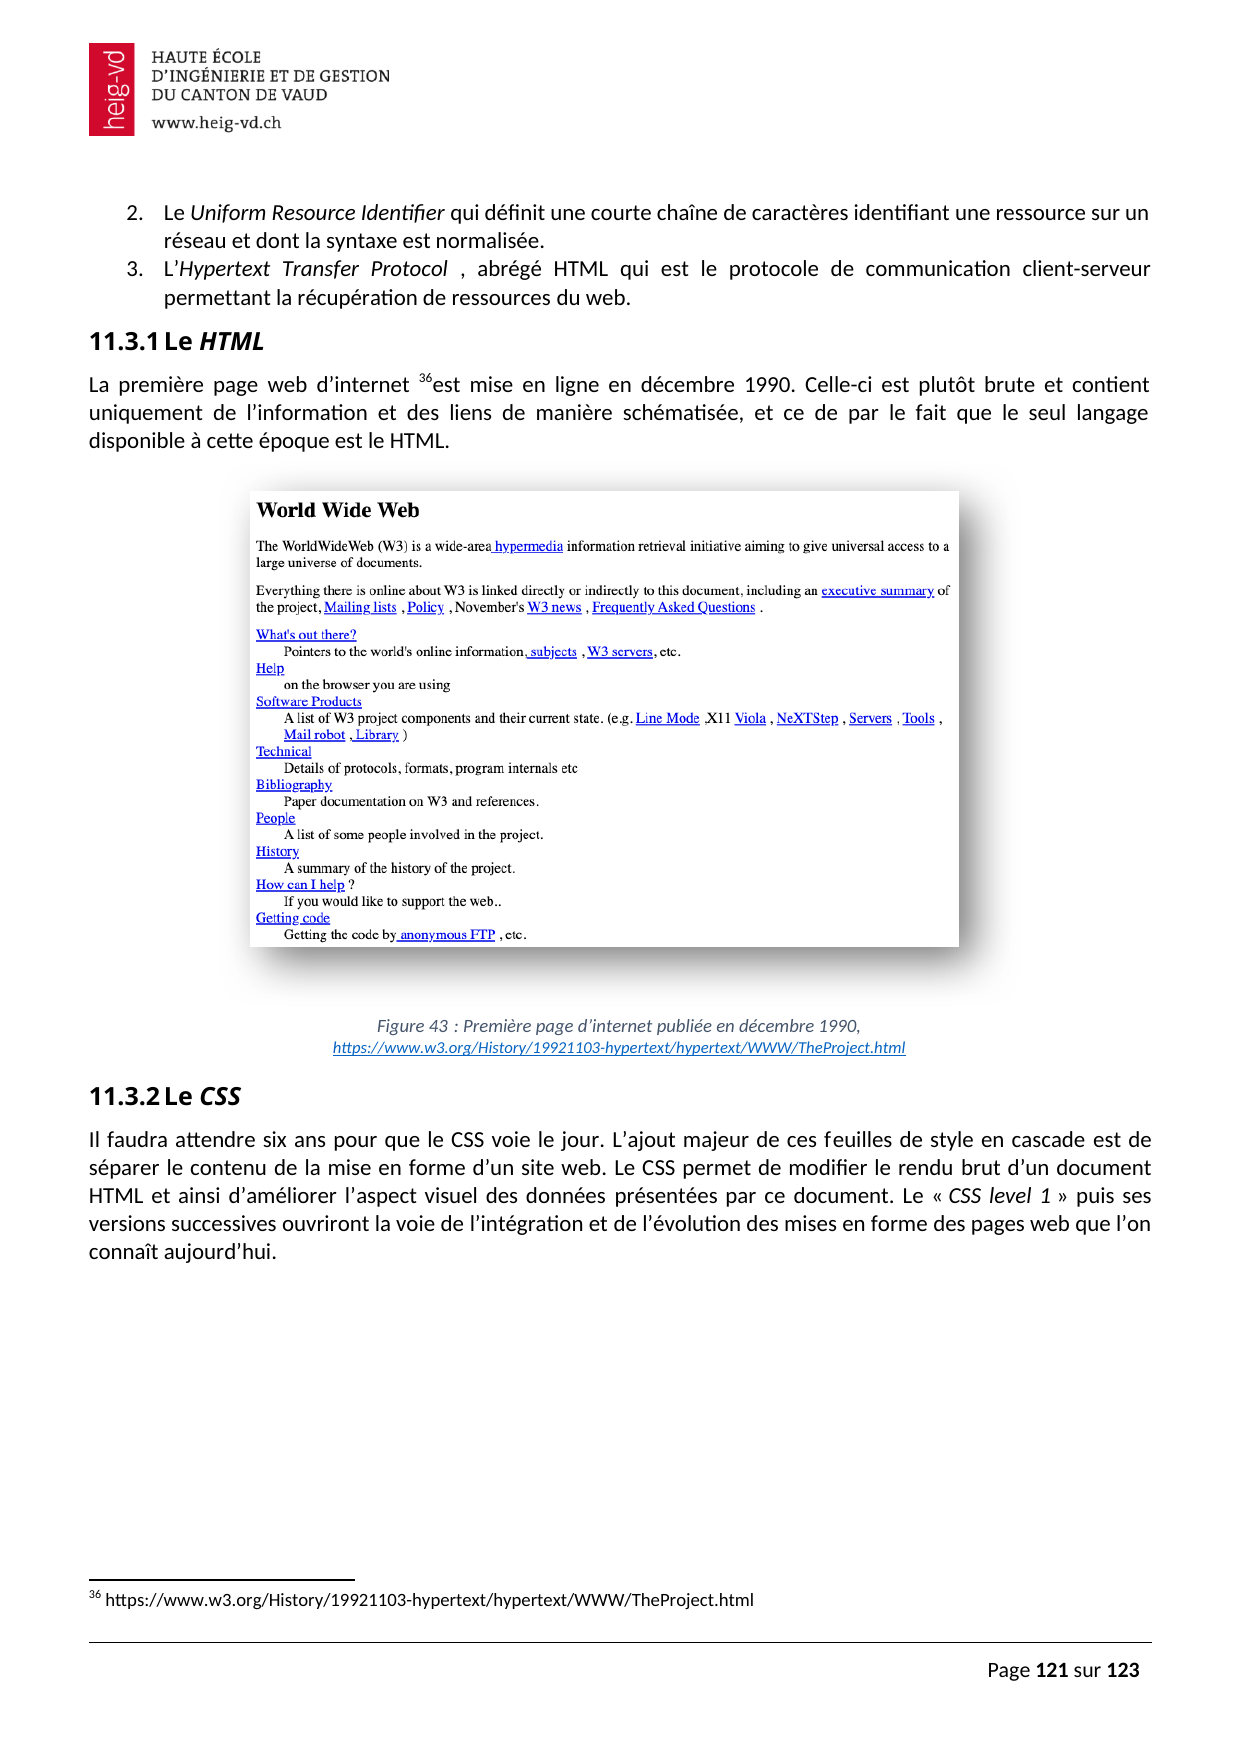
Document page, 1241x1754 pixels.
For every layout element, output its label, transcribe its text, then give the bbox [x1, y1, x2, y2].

subtitle Le HTML [89, 323, 1152, 357]
text Il faudra attendre six ans pour que le CSS voie le jour. L’ajout majeur de ces feuilles de style en cascade est de séparer le contenu de la mise en forme d’un site web. Le CSS permet de modifier le rendu brut d’un document HTML et ainsi d’améliorer l’aspect visuel des données présentées par ce document. Le « CSS level 1 » puis ses versions successives ouvriront la voie de l’intégration et de l’évolution des mises en forme des pages web que l’on connaît aujourd’hui. [89, 1125, 1152, 1265]
list Le Uniform Resource Identifier qui définit une courte chaîne de caractères identifiant une ressource sur un réseau et dont la syntaxe est normalisée. [126, 198, 1152, 254]
picture [89, 43, 389, 136]
subtitle Le CSS [89, 1078, 1152, 1112]
text La première page web d’internet est mise en ligne en décembre 1990. Celle-ci est plutôt brute et contient uniquement de l’information et des liens de manière schématisée, et ce de par le fait que le seul langage disponible à cette époque est le HTML. [89, 370, 1152, 454]
picture [250, 491, 959, 947]
list L’Hypertext Transfer Protocol , abrégé HTML qui est le protocole de communication client-serveur permettant la récupération de ressources du web. [126, 254, 1152, 311]
